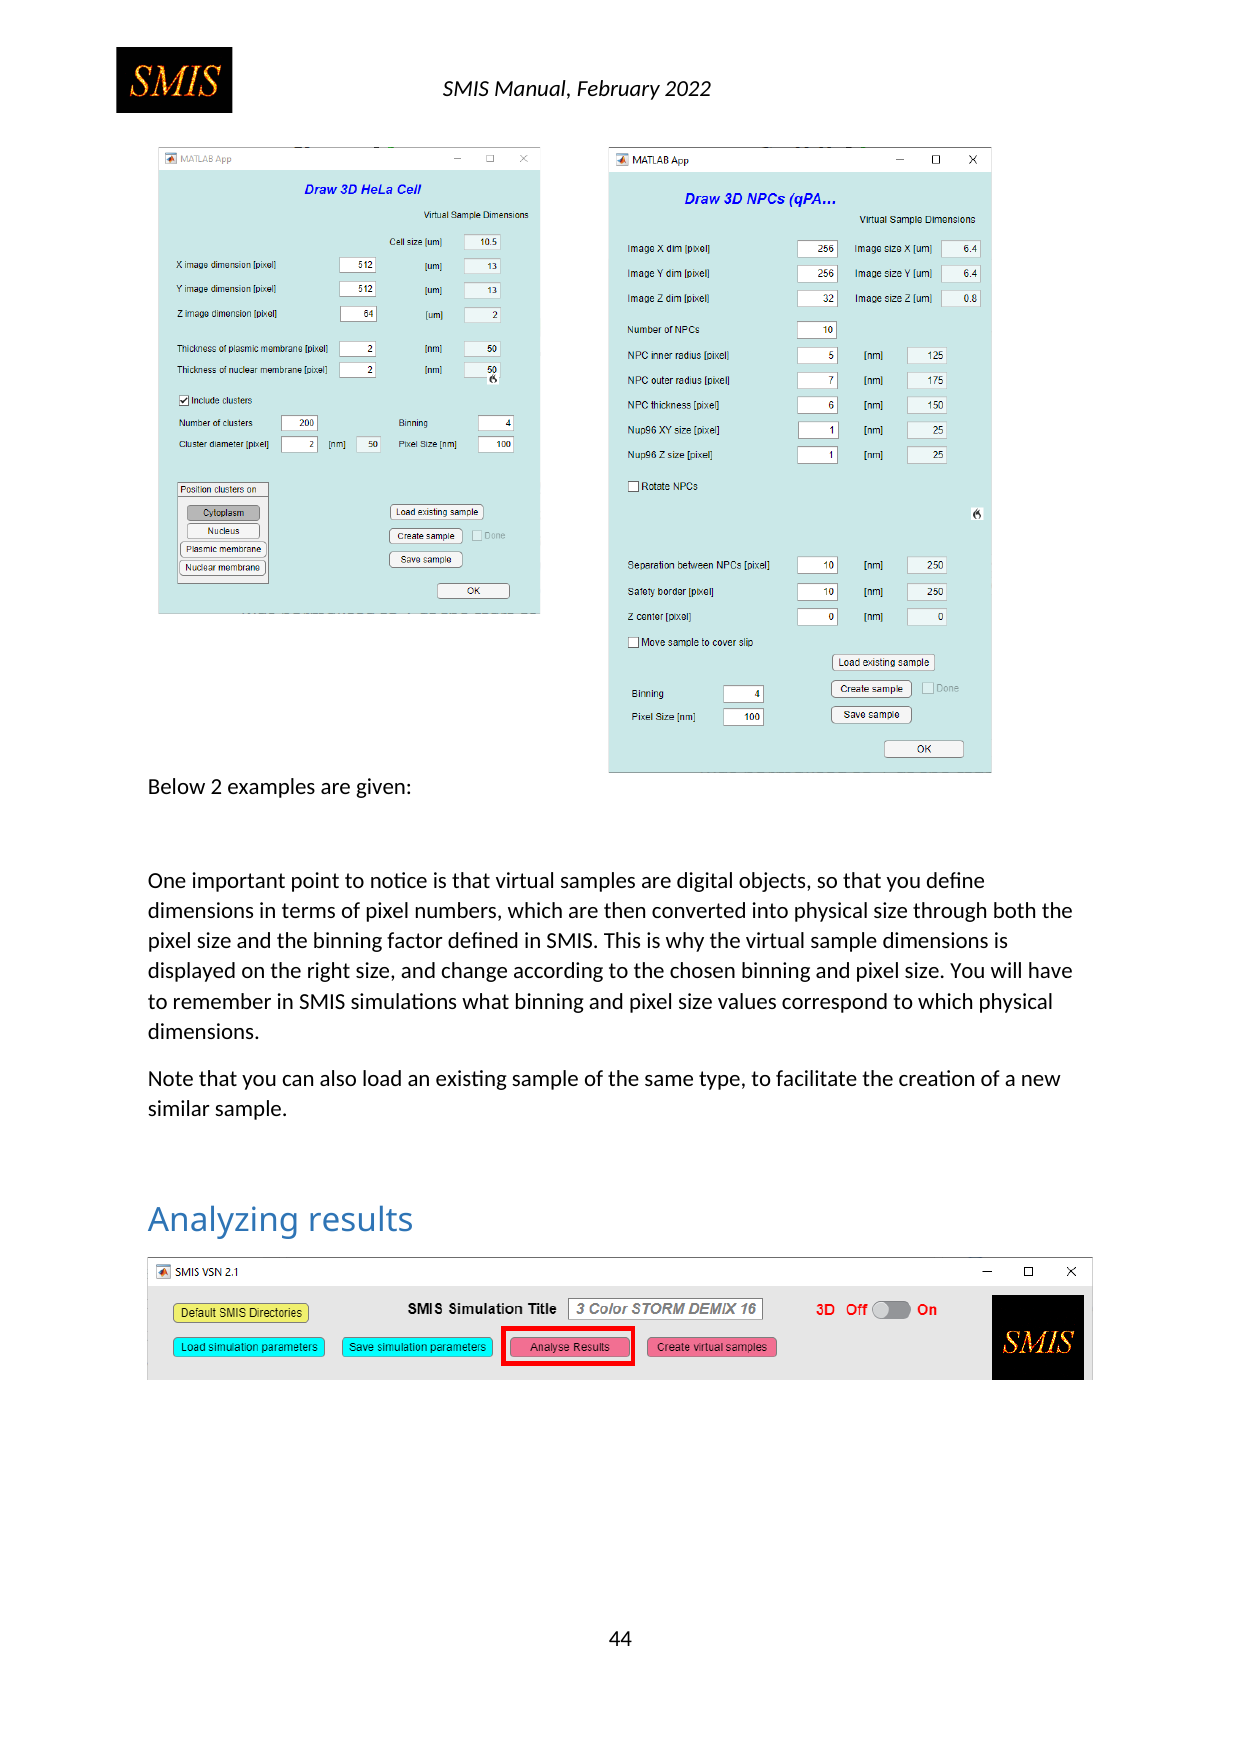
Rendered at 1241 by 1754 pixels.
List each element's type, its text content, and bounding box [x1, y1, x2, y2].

picture [116, 47, 233, 113]
text One important point to notice is that virtual samples are digital objects, so that you define dimensions in terms of pixel numbers, which are then converted into physical size through both the pixel size and the binning factor defined in SMIS. This is why the virtual sample dimensions is displayed on the right size, and change according to the chosen binning and pixel size. You will have to remember in SMIS simulations what binning and pixel size values correspond to which physical dimensions. [148, 866, 1093, 1045]
subtitle Analyzing results [148, 1196, 1093, 1242]
picture [608, 147, 992, 773]
picture [147, 1257, 1093, 1380]
picture [158, 147, 541, 614]
text Note that you can also load an existing sample of the same type, to facilitate the creation of a new similar sample. [148, 1064, 1093, 1122]
